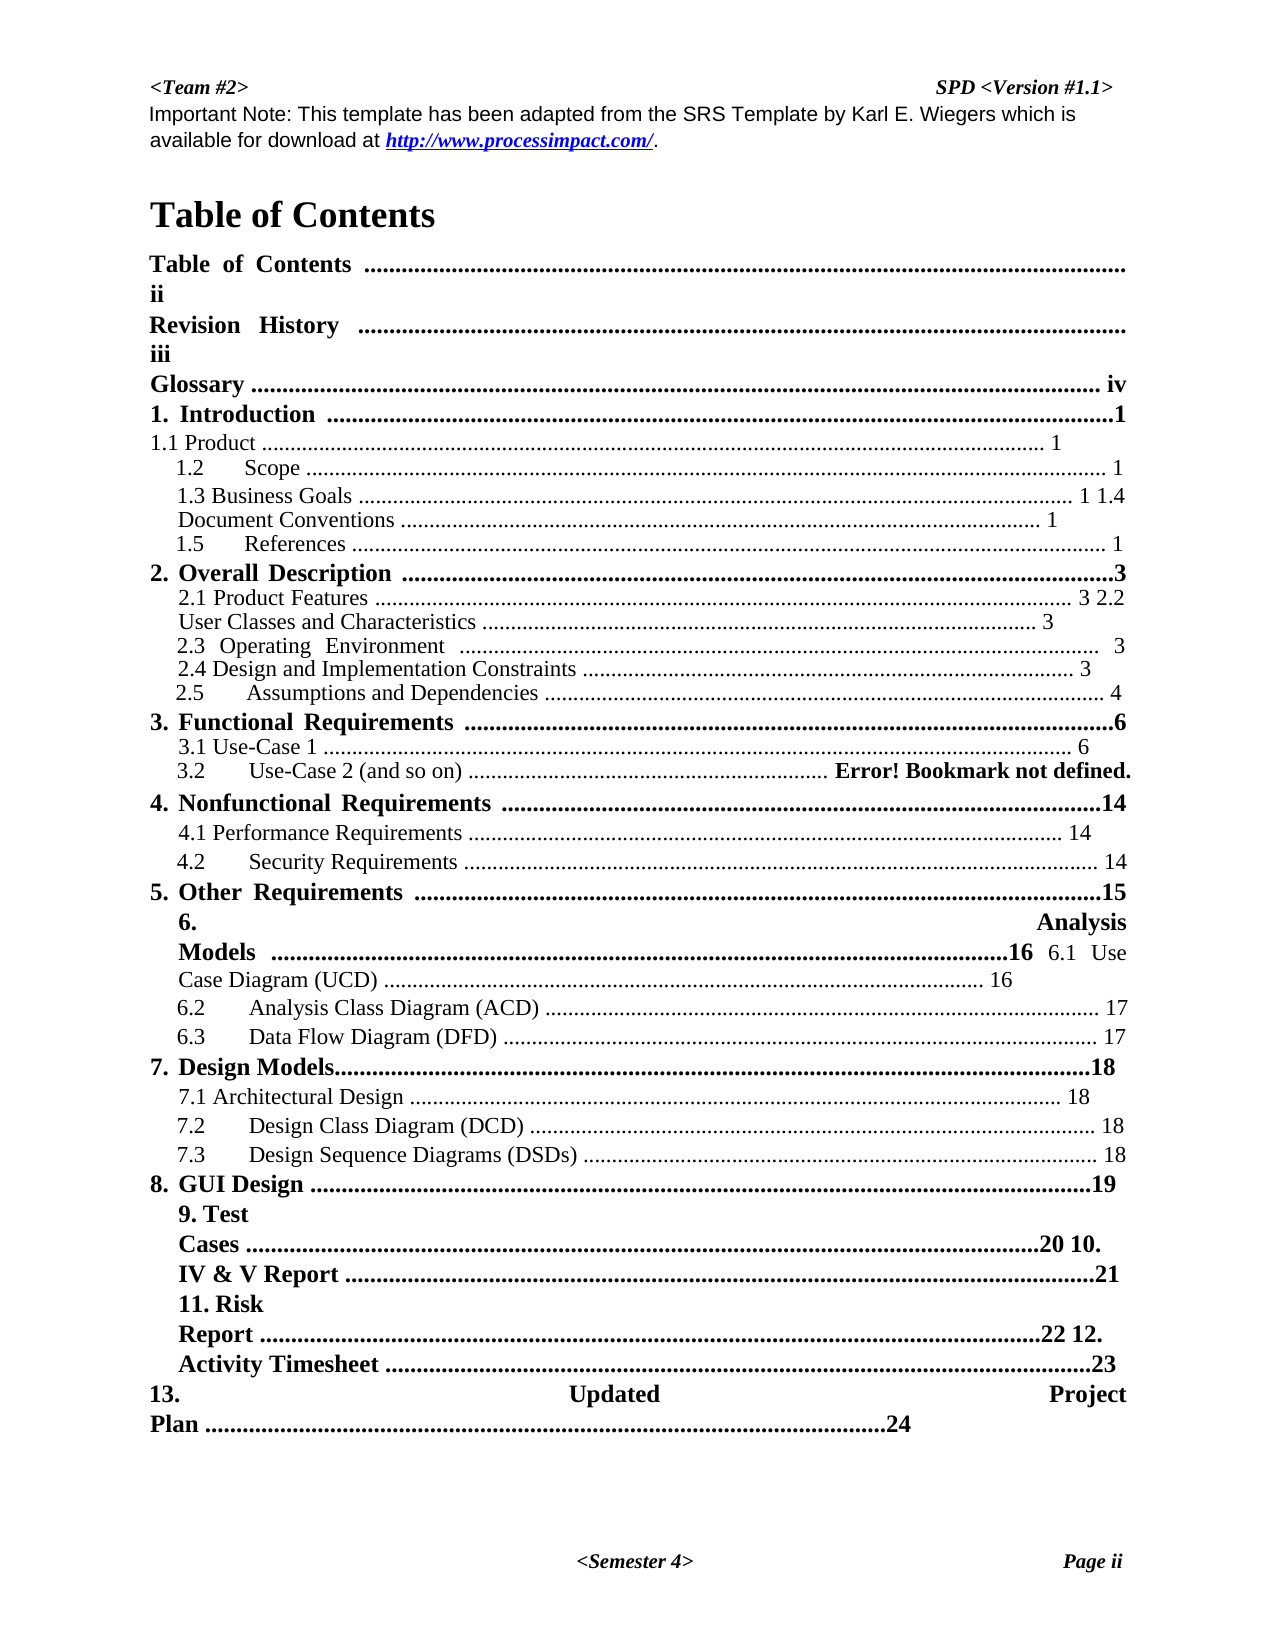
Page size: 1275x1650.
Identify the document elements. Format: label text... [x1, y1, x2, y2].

text 1.2 Scope ............................................................................................................................................ 1 [150, 457, 1142, 481]
list Design Models.........................................................................................................................18 7.1 Architectural Design .................................................................................................................. 18 [150, 1052, 1134, 1109]
text Important Note: This template has been adapted from the SRS Template by Karl E. Wiegers which is available for download at http://www.processimpact.com/. [148, 101, 1142, 152]
list Nonfunctional Requirements ................................................................................................14 4.1 Performance Requirements ........................................................................................................ 14 [150, 788, 1127, 846]
list Analysis Class Diagram (ACD) ................................................................................................. 17 [177, 994, 1142, 1021]
text 13. Updated Project Plan .............................................................................................................24 [149, 1379, 1127, 1438]
list Data Flow Diagram (DFD) ........................................................................................................ 17 [177, 1023, 1142, 1049]
list Overall Description ..................................................................................................................3 2.1 Product Features .......................................................................................................................... 3 2.2 User Classes and Characteristics ................................................................................................. 3 [150, 561, 1127, 634]
list Security Requirements ............................................................................................................... 14 [177, 848, 1134, 874]
text Revision History ........................................................................................................................... iii Glossary ........................................................................................................................................ iv 1. Introduction ..............................................................................................................................1 1.1 Product ......................................................................................................................................... 1 [149, 310, 1127, 456]
list Use-Case 2 (and so on) ............................................................... Error! Bookmark not defined. [177, 760, 1134, 783]
text 2.5 Assumptions and Dependencies .................................................................................................. 4 [150, 682, 1142, 705]
list Other Requirements ..............................................................................................................15 6. Analysis Models ......................................................................................................................16 6.1 Use Case Diagram (UCD) ......................................................................................................... 16 [150, 877, 1127, 993]
list Functional Requirements ........................................................................................................6 3.1 Use-Case 1 ................................................................................................................................... 6 [150, 710, 1127, 760]
list GUI Design .............................................................................................................................19 9. Test Cases ...............................................................................................................................20 10. IV & V Report ........................................................................................................................21 11. Risk Report .............................................................................................................................22 12. Activity Timesheet .................................................................................................................23 [150, 1169, 1134, 1378]
text 2.3 Operating Environment ................................................................................................................ 3 2.4 Design and Implementation Constraints ...................................................................................... 3 [177, 634, 1127, 682]
list Design Sequence Diagrams (DSDs) .......................................................................................... 18 [177, 1141, 1142, 1167]
text 1.3 Business Goals ............................................................................................................................. 1 1.4 Document Conventions ................................................................................................................ 1 [177, 485, 1127, 532]
text 1.5 References .................................................................................................................................... 1 [150, 532, 1142, 556]
text Table of Contents .......................................................................................................................... ii [149, 249, 1127, 308]
list Design Class Diagram (DCD) ................................................................................................... 18 [177, 1112, 1142, 1138]
subtitle Table of Contents [150, 192, 1142, 235]
